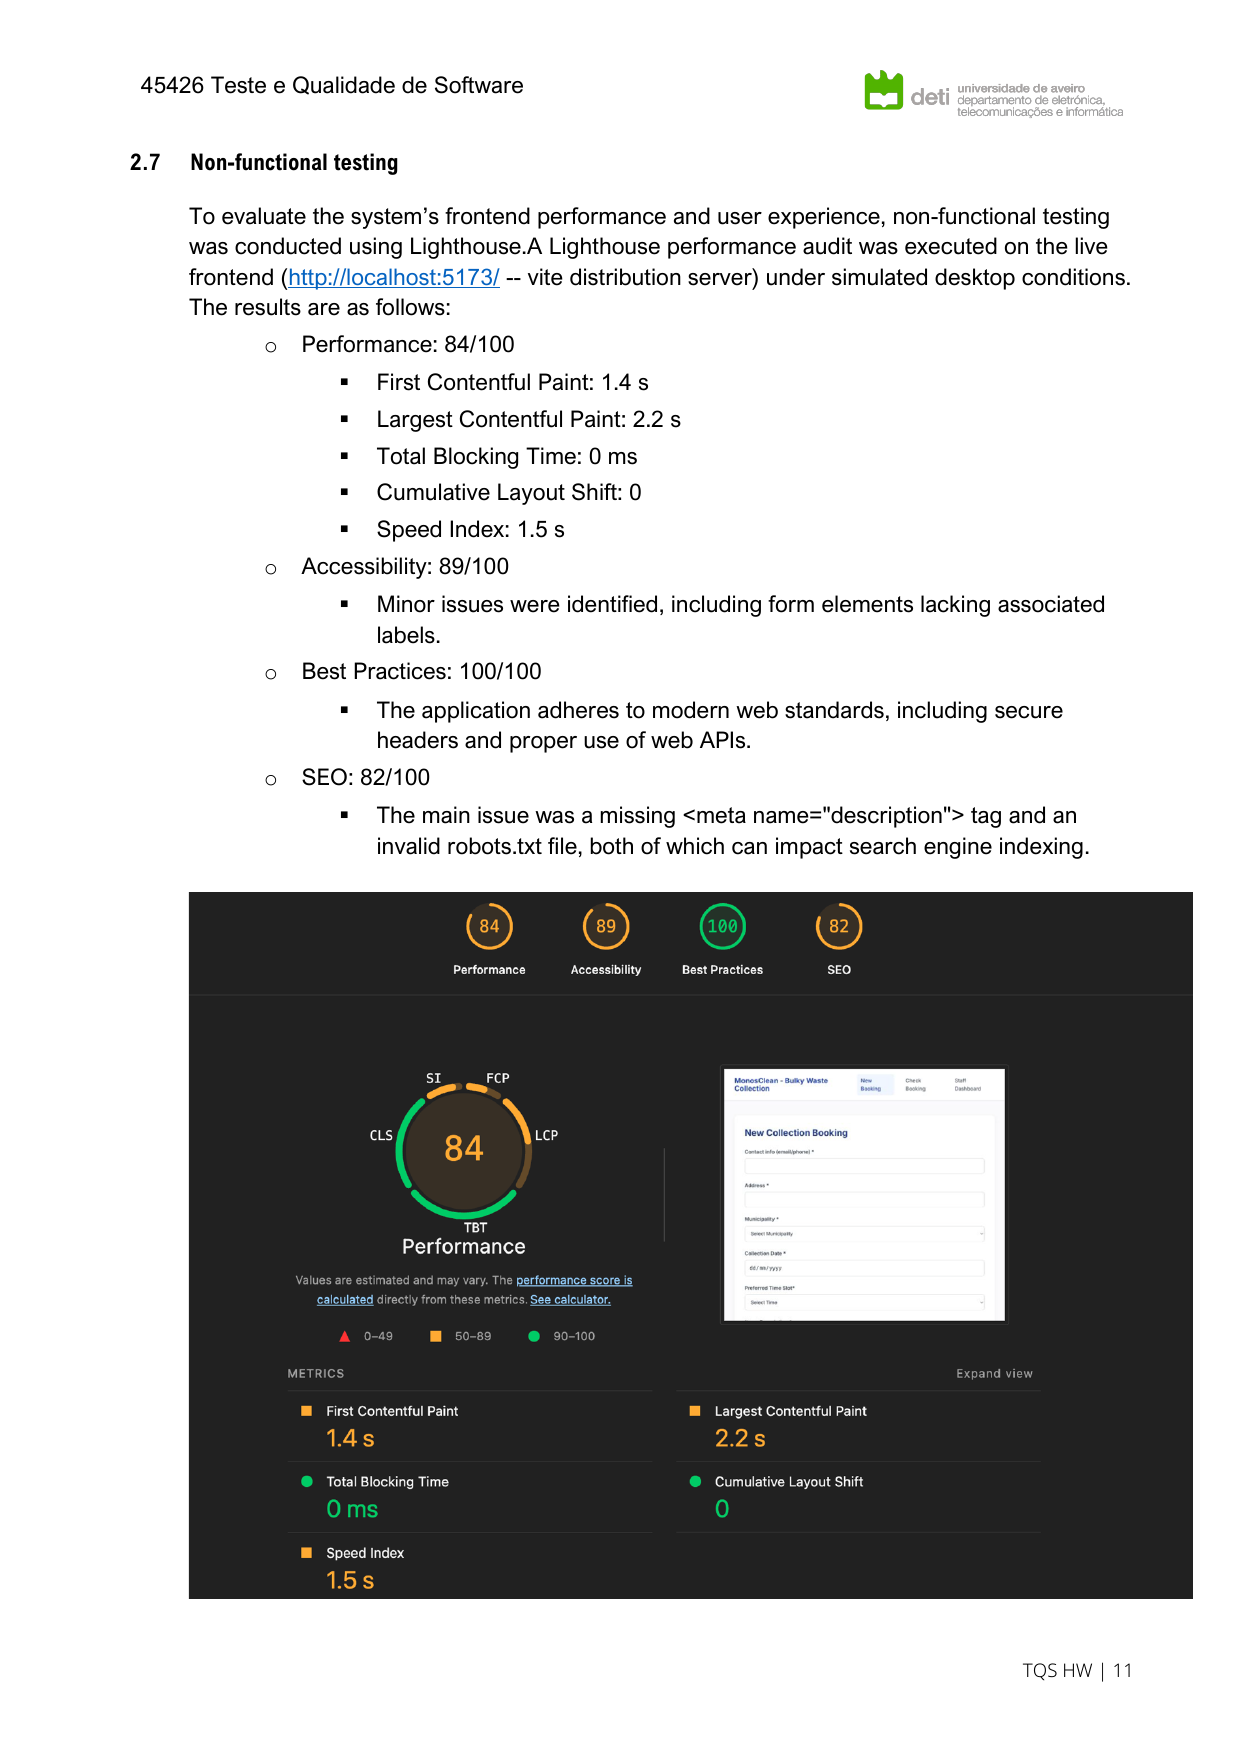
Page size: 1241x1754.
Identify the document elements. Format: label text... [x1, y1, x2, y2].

list Best Practices: 100/100 [264, 657, 1134, 687]
list Total Blocking Time: 0 ms [339, 442, 1134, 469]
text To evaluate the system’s frontend performance and user experience, non-functional testing was conducted using Lighthouse.A Lighthouse performance audit was executed on the live frontend (http://localhost:5173/ -- vite distribution server) under simulated desktop conditions. The results are as follows: [189, 202, 1134, 321]
list Performance: 84/100 [264, 330, 1134, 359]
list Cumulative Layout Shift: 0 [339, 478, 1134, 506]
picture [188, 892, 1193, 1599]
list Largest Contentful Paint: 2.2 s [339, 405, 1134, 433]
list SEO: 82/100 [264, 763, 1134, 792]
list Speed Index: 1.5 s [339, 515, 1134, 543]
list The application adheres to modern web standards, including secure headers and proper use of web APIs. [339, 696, 1134, 754]
list First Contentful Paint: 1.4 s [339, 368, 1134, 396]
list Minor issues were identified, including form elements lacking associated labels. [339, 590, 1134, 648]
picture [864, 70, 1124, 119]
subtitle Non-functional testing [130, 147, 1134, 177]
list Accessibility: 89/100 [264, 552, 1134, 581]
list The main issue was a missing <meta name="description"> tag and an invalid robots.txt file, both of which can impact search engine indexing. [339, 801, 1134, 859]
